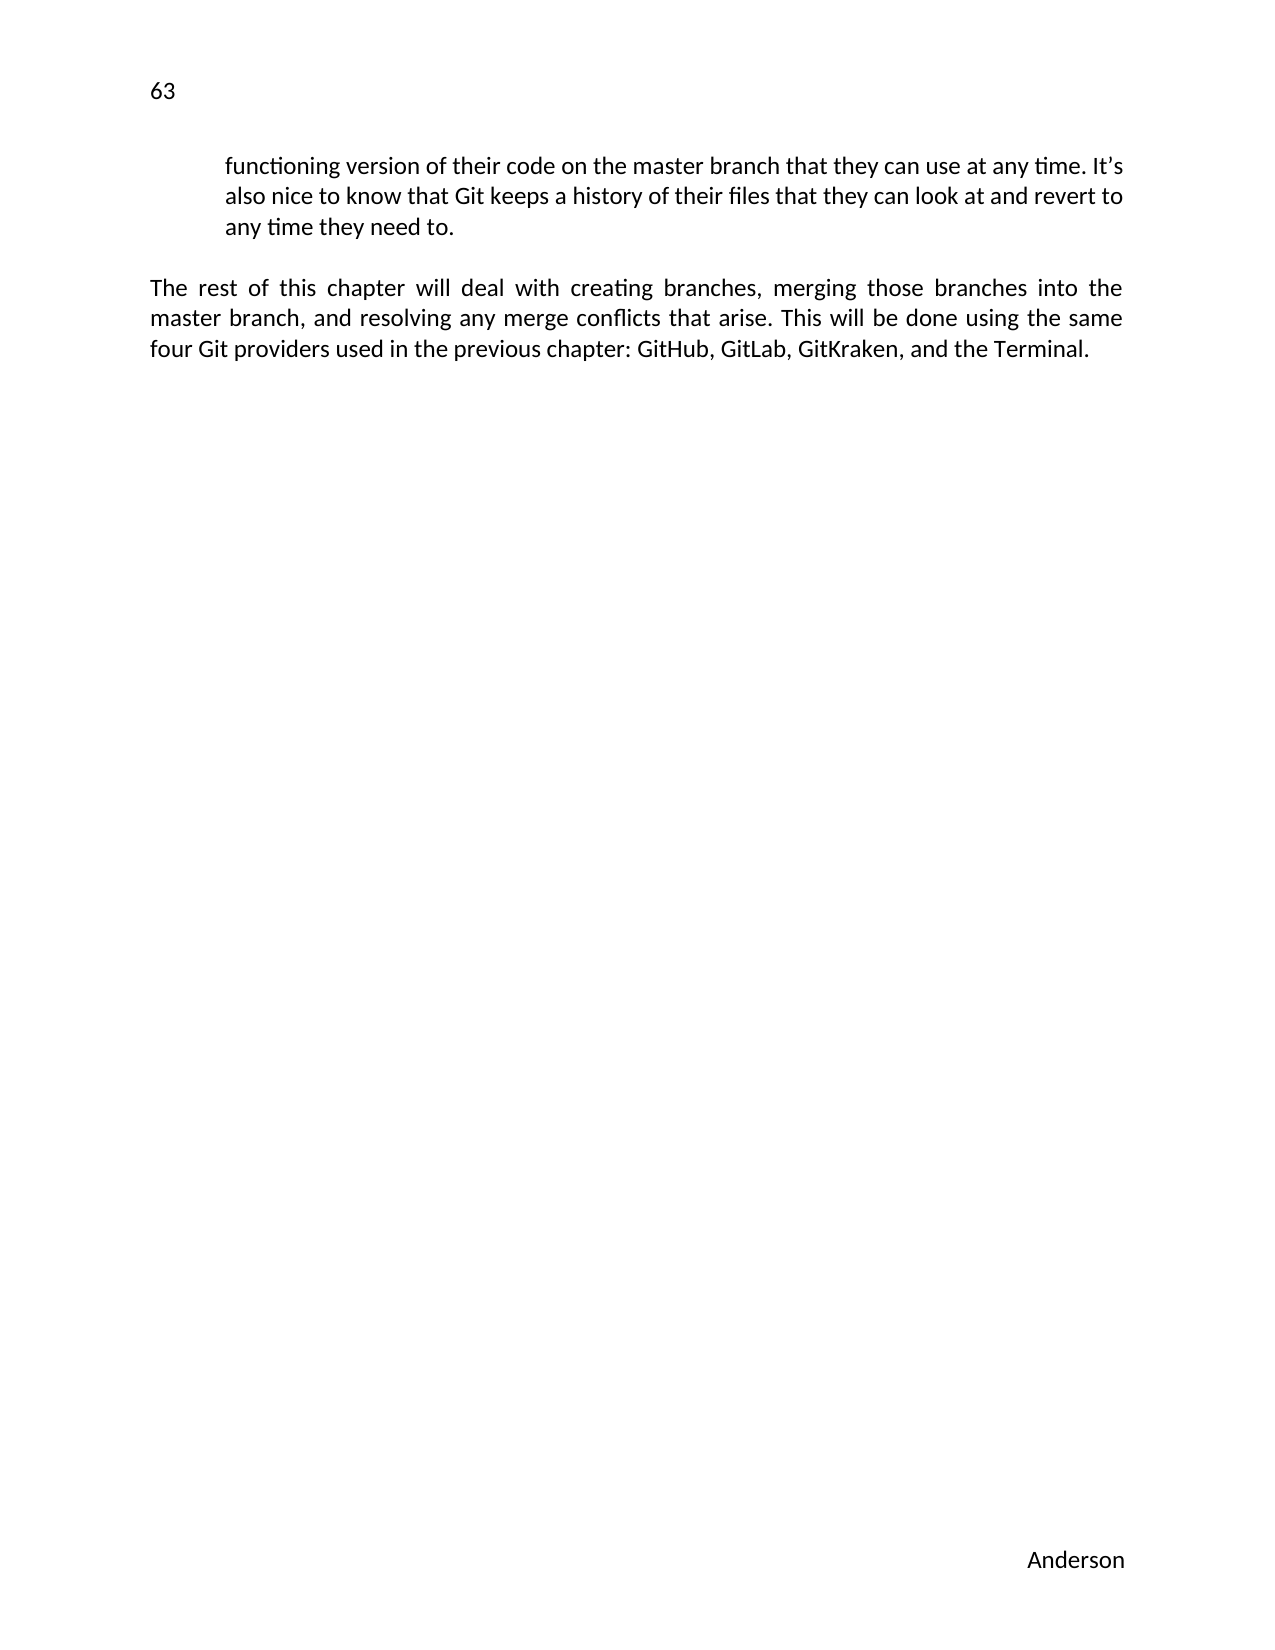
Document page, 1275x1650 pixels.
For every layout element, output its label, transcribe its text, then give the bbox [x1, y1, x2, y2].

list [187, 150, 1125, 242]
text The rest of this chapter will deal with creating branches, merging those branches into the master branch, and resolving any merge conflicts that arise. This will be done using the same four Git providers used in the previous chapter: GitHub, GitLab, GitKraken, and the Terminal. [150, 272, 1125, 364]
